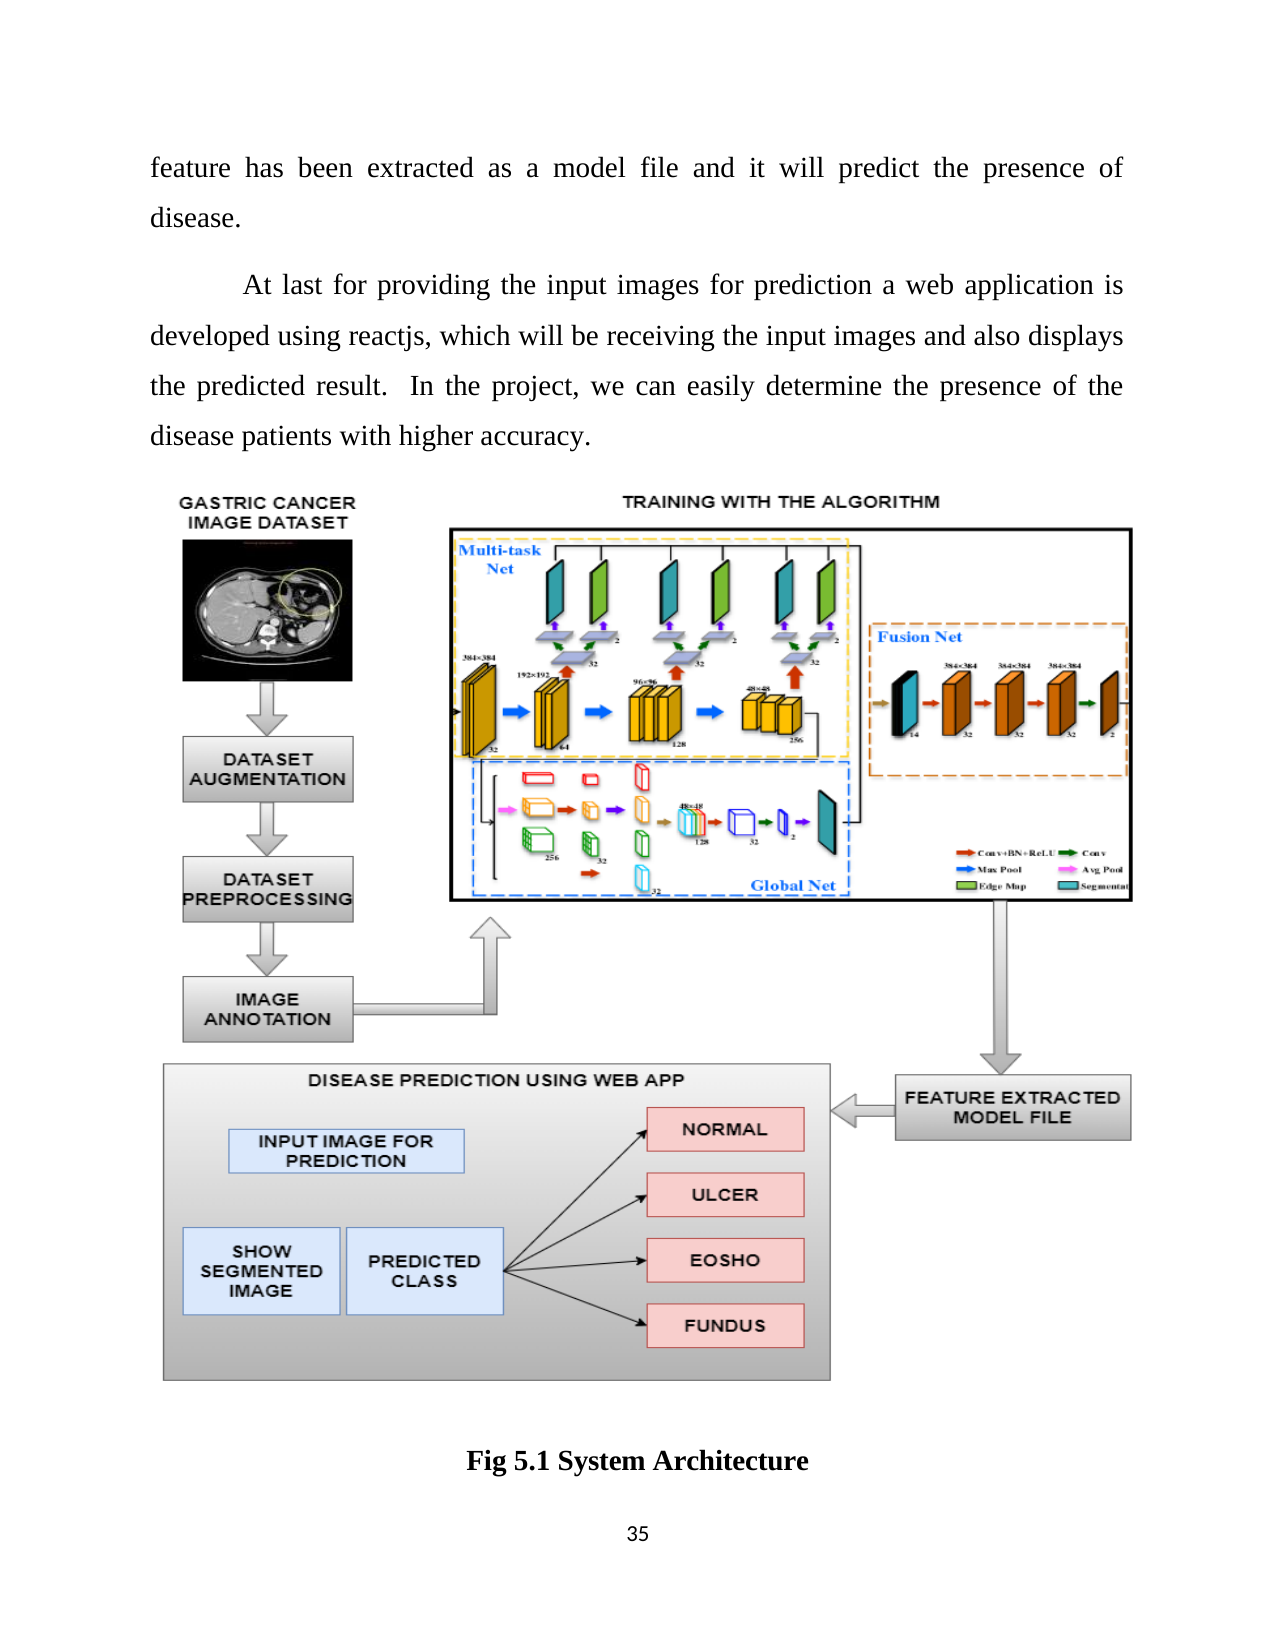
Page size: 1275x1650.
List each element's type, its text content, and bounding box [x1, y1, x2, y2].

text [150, 150, 1125, 234]
text Fig 5.1 System Architecture [150, 1443, 1125, 1477]
picture [150, 485, 1133, 1382]
text At last for providing the input images for prediction a web application is developed using reactjs, which will be receiving the input images and also displays the predicted result. In the project, we can easily determine the presence of the disease patients with higher accuracy. [150, 267, 1125, 452]
